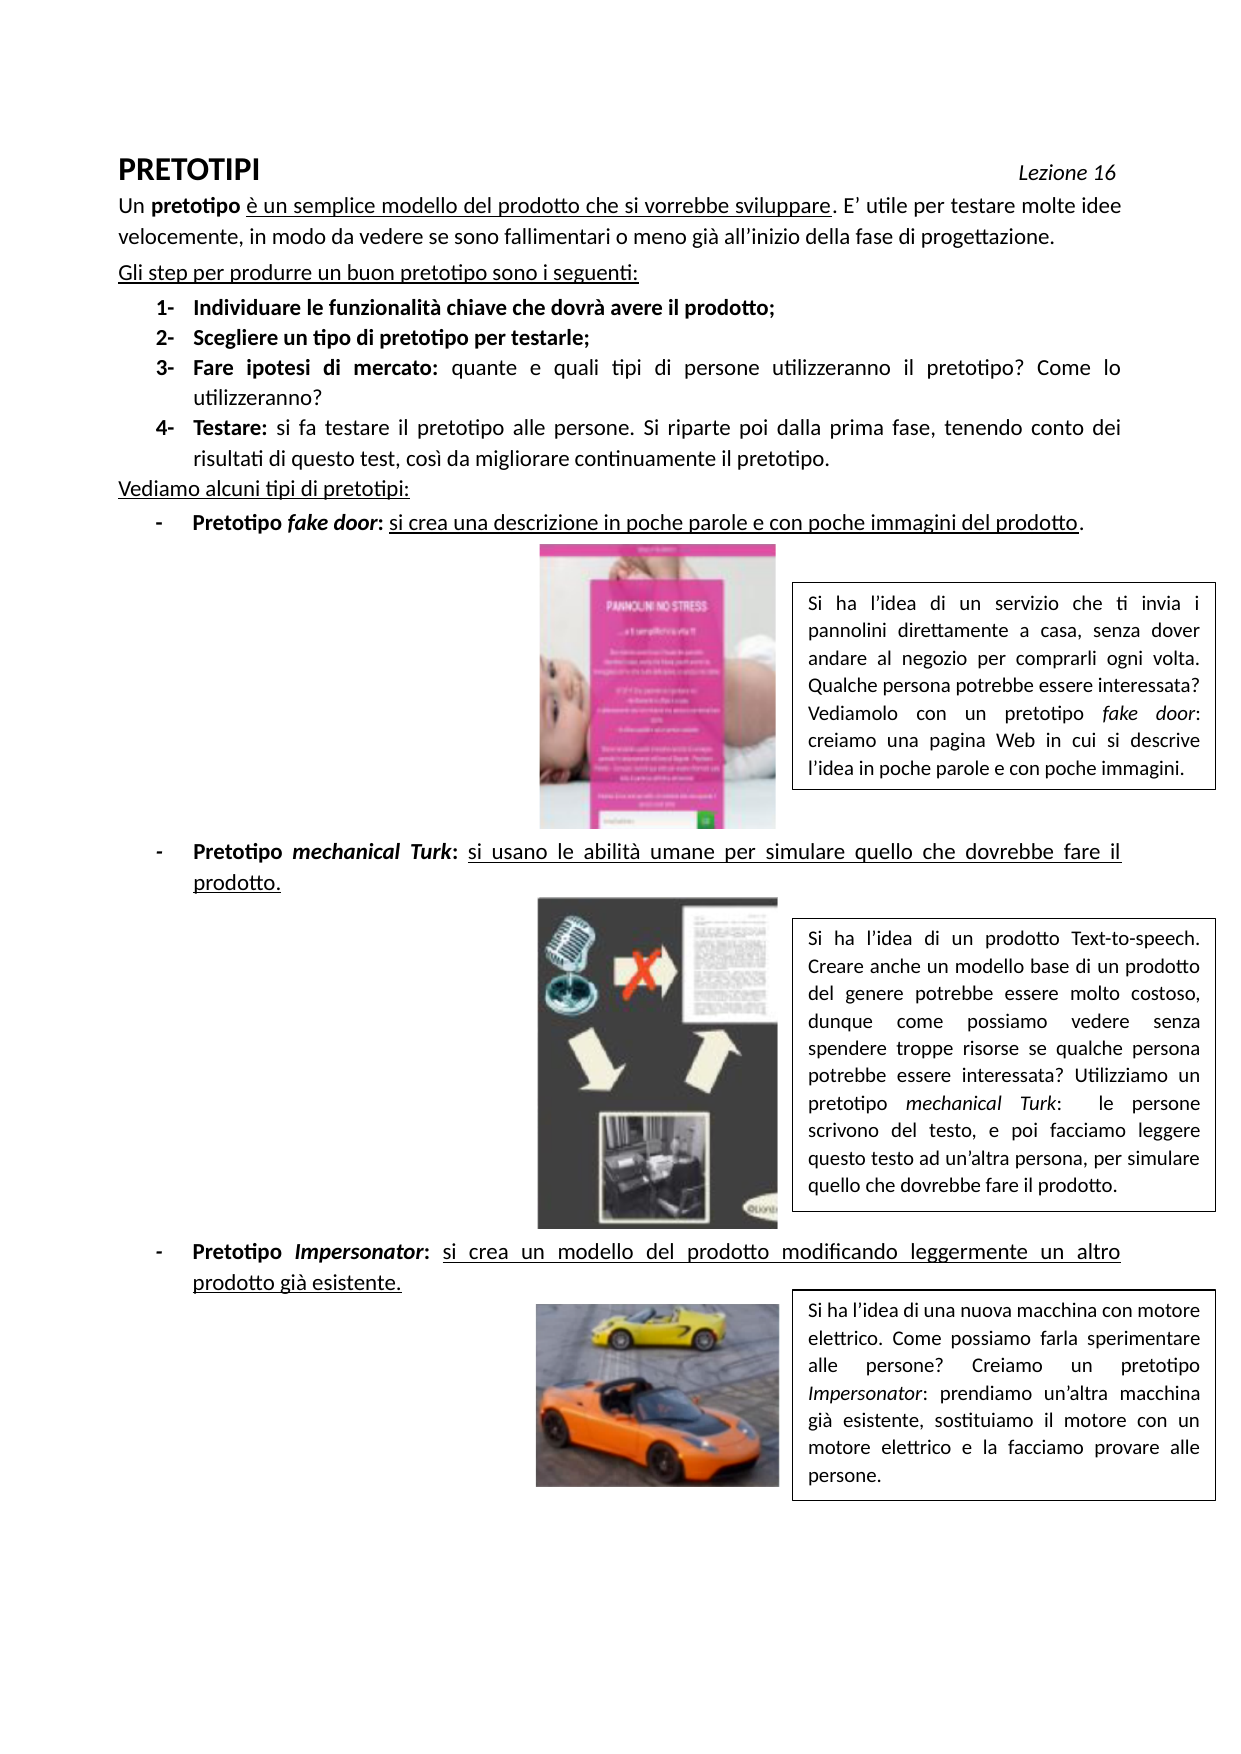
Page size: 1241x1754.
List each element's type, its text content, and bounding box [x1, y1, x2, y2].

text Un pretotipo è un semplice modello del prodotto che si vorrebbe sviluppare. E’ utile per testare molte idee velocemente, in modo da vedere se sono fallimentari o meno già all’inizio della fase di progettazione. [118, 192, 1122, 250]
picture [537, 897, 778, 1229]
picture [539, 544, 776, 829]
list Individuare le funzionalità chiave che dovrà avere il prodotto; [156, 293, 1122, 321]
text Vediamo alcuni tipi di pretotipi: [118, 474, 1122, 502]
text PRETOTIPI Lezione 16 [118, 148, 1122, 188]
list Scegliere un tipo di pretotipo per testarle; [156, 323, 1122, 351]
picture [535, 1304, 780, 1487]
list Testare: si fa testare il pretotipo alle persone. Si riparte poi dalla prima fase, tenendo conto dei risultati di questo test, così da migliorare continuamente il pretotipo. [156, 413, 1122, 472]
text Gli step per produrre un buon pretotipo sono i seguenti: [118, 258, 1122, 286]
list Pretotipo Impersonator: si crea un modello del prodotto modificando leggermente un altro prodotto già esistente. [155, 1237, 1122, 1296]
list Fare ipotesi di mercato: quante e quali tipi di persone utilizzeranno il pretotipo? Come lo utilizzeranno? [156, 353, 1122, 411]
list Pretotipo fake door: si crea una descrizione in poche parole e con poche immagini del prodotto. [155, 508, 1122, 536]
list Pretotipo mechanical Turk: si usano le abilità umane per simulare quello che dovrebbe fare il prodotto. [156, 837, 1122, 896]
